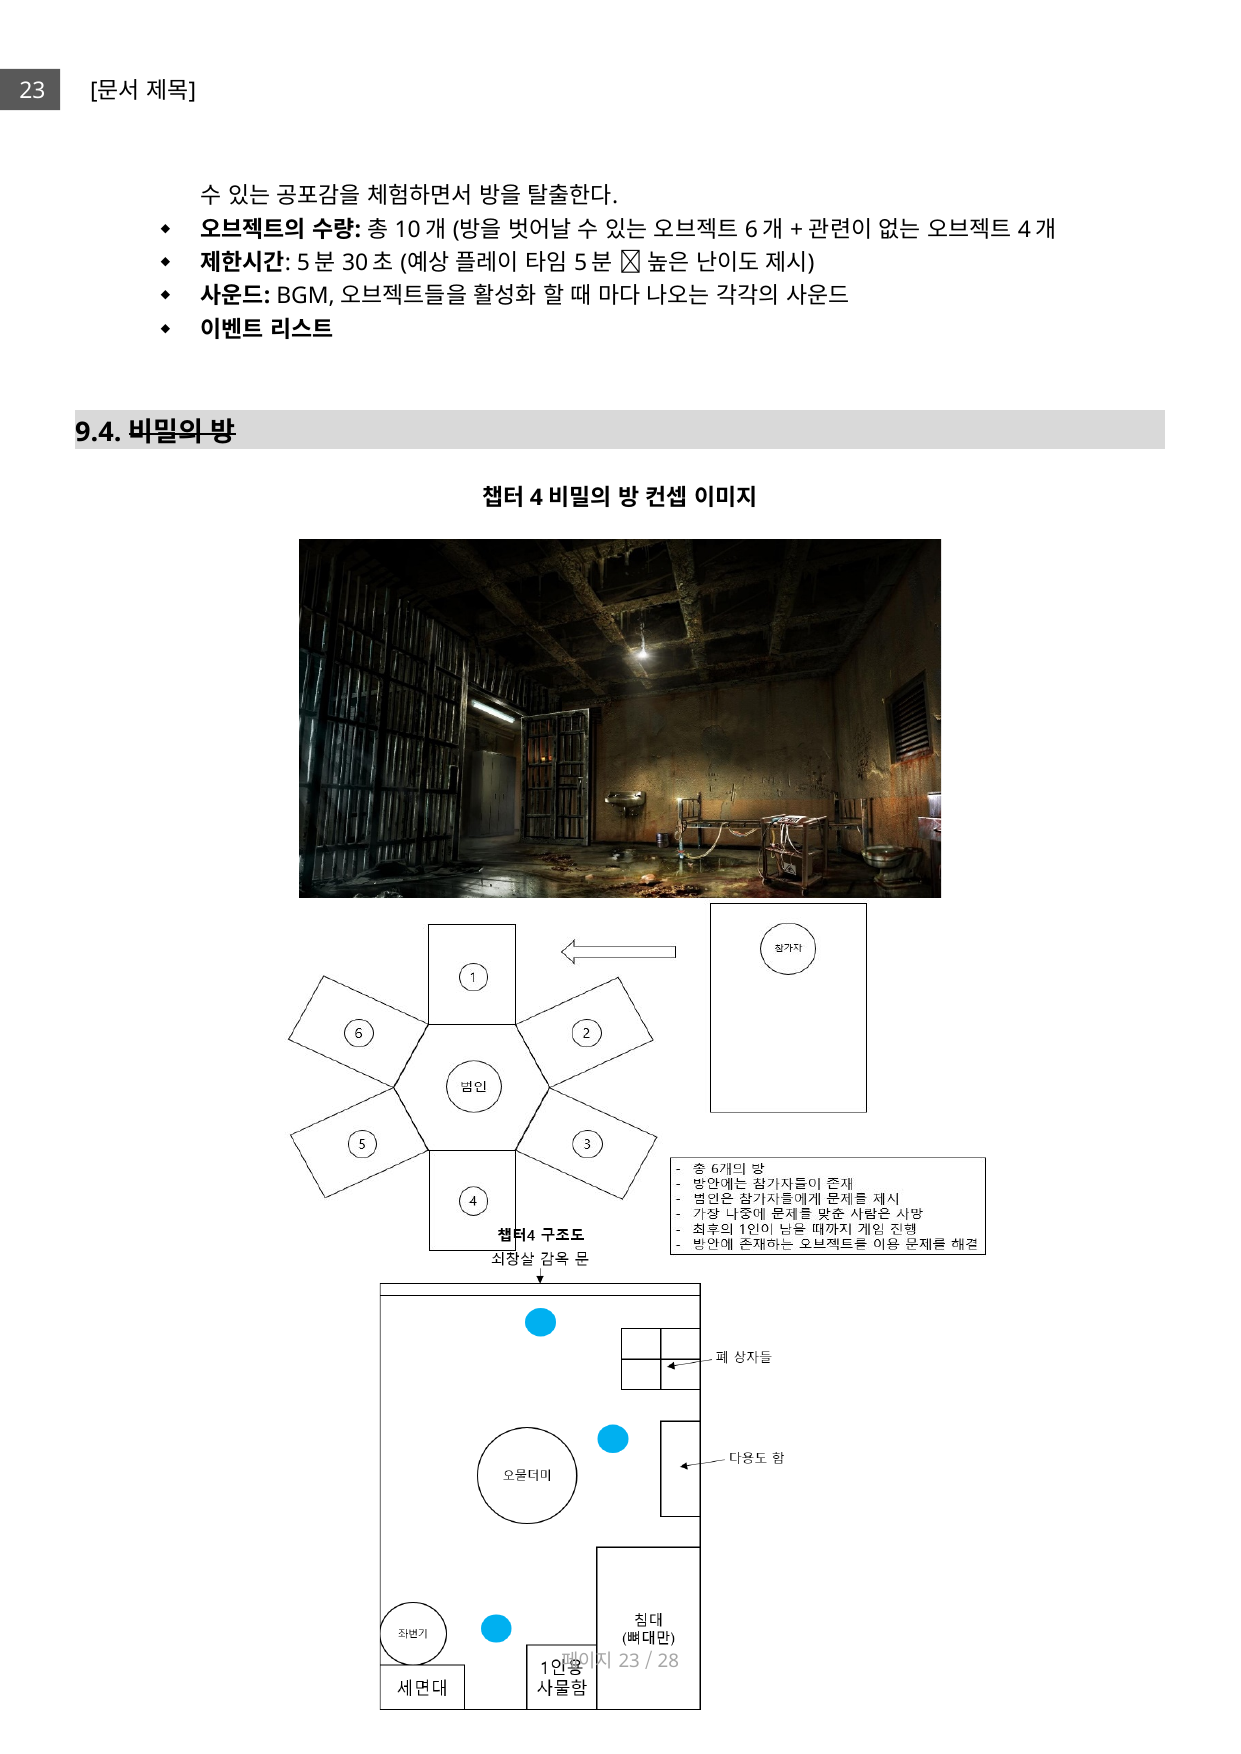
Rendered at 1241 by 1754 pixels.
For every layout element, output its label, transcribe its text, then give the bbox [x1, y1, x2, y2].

text 챕터4 비밀의 방 컨셉 이미지 [75, 479, 1165, 512]
list 제한시간: 5분 30초 (예상 플레이 타임 5분 높은 난이도 제시) [159, 244, 1165, 277]
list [159, 177, 1165, 211]
text 비밀의 방 [75, 410, 1165, 449]
picture [263, 539, 988, 1710]
list 사운드: BGM, 오브젝트들을 활성화 할 때 마다 나오는 각각의 사운드 [159, 277, 1165, 311]
list 이벤트 리스트 [159, 311, 1165, 344]
list 오브젝트의 수량: 총 10개 (방을 벗어날 수 있는 오브젝트 6개 + 관련이 없는 오브젝트 4개 [159, 211, 1165, 244]
